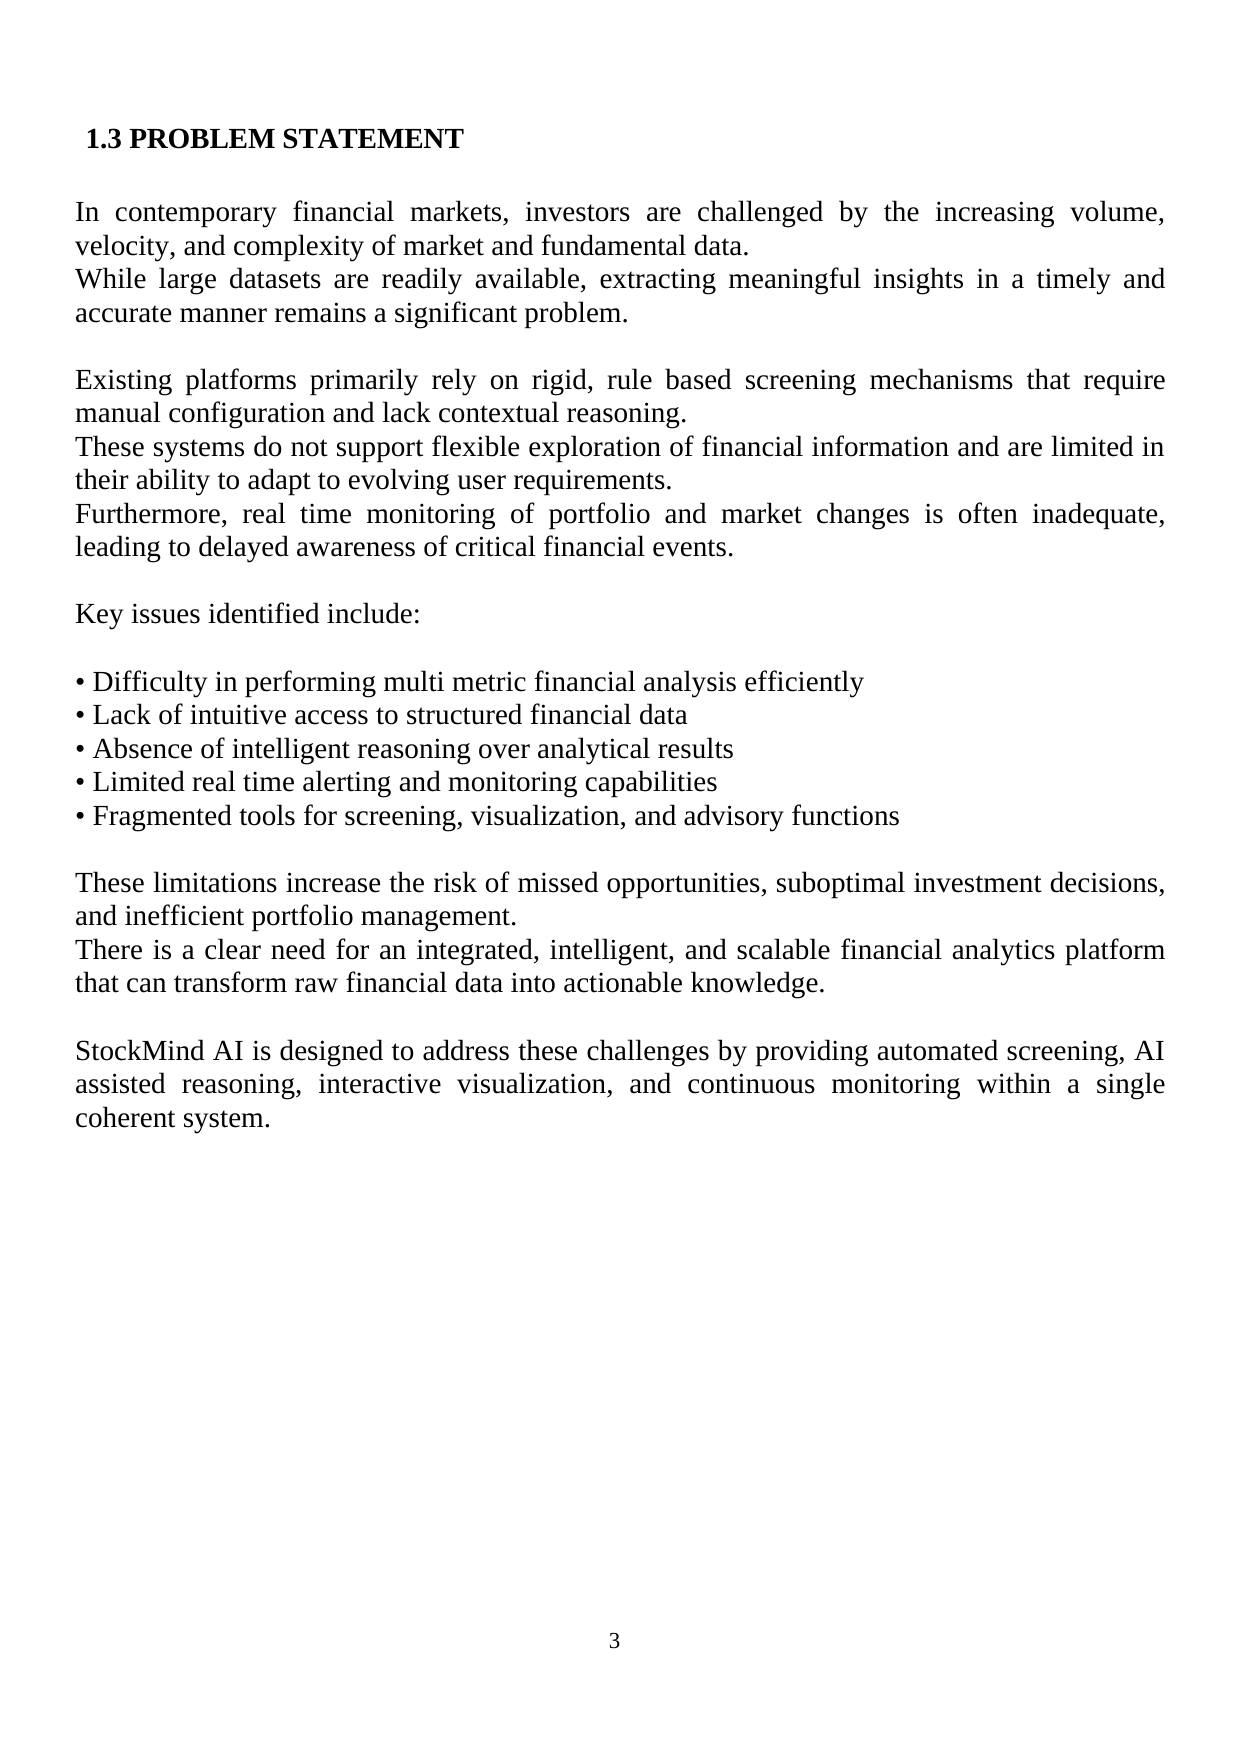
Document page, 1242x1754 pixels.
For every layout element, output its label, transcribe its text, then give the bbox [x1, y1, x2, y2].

text Existing platforms primarily rely on rigid, rule based screening mechanisms that require manual configuration and lack contextual reasoning. [75, 362, 1167, 429]
text These limitations increase the risk of missed opportunities, suboptimal investment decisions, and inefficient portfolio management. [75, 865, 1167, 932]
subtitle PROBLEM STATEMENT [85, 121, 1167, 154]
text These systems do not support flexible exploration of financial information and are limited in their ability to adapt to evolving user requirements. [75, 429, 1167, 496]
text Furthermore, real time monitoring of portfolio and market changes is often inadequate, leading to delayed awareness of critical financial events. [75, 496, 1167, 563]
text In contemporary financial markets, investors are challenged by the increasing volume, velocity, and complexity of market and fundamental data. [75, 194, 1167, 261]
text Key issues identified include: [75, 597, 1167, 630]
text StockMind AI is designed to address these challenges by providing automated screening, AI assisted reasoning, interactive visualization, and continuous monitoring within a single coherent system. [75, 1033, 1167, 1133]
text • Difficulty in performing multi metric financial analysis efficiently • Lack of intuitive access to structured financial data • Absence of intelligent reasoning over analytical results • Limited real time alerting and monitoring capabilities • Fragmented tools for screening, visualization, and advisory functions [75, 664, 1167, 831]
text There is a clear need for an integrated, intelligent, and scalable financial analytics platform that can transform raw financial data into actionable knowledge. [75, 932, 1167, 999]
text While large datasets are readily available, extracting meaningful insights in a timely and accurate manner remains a significant problem. [75, 261, 1167, 328]
